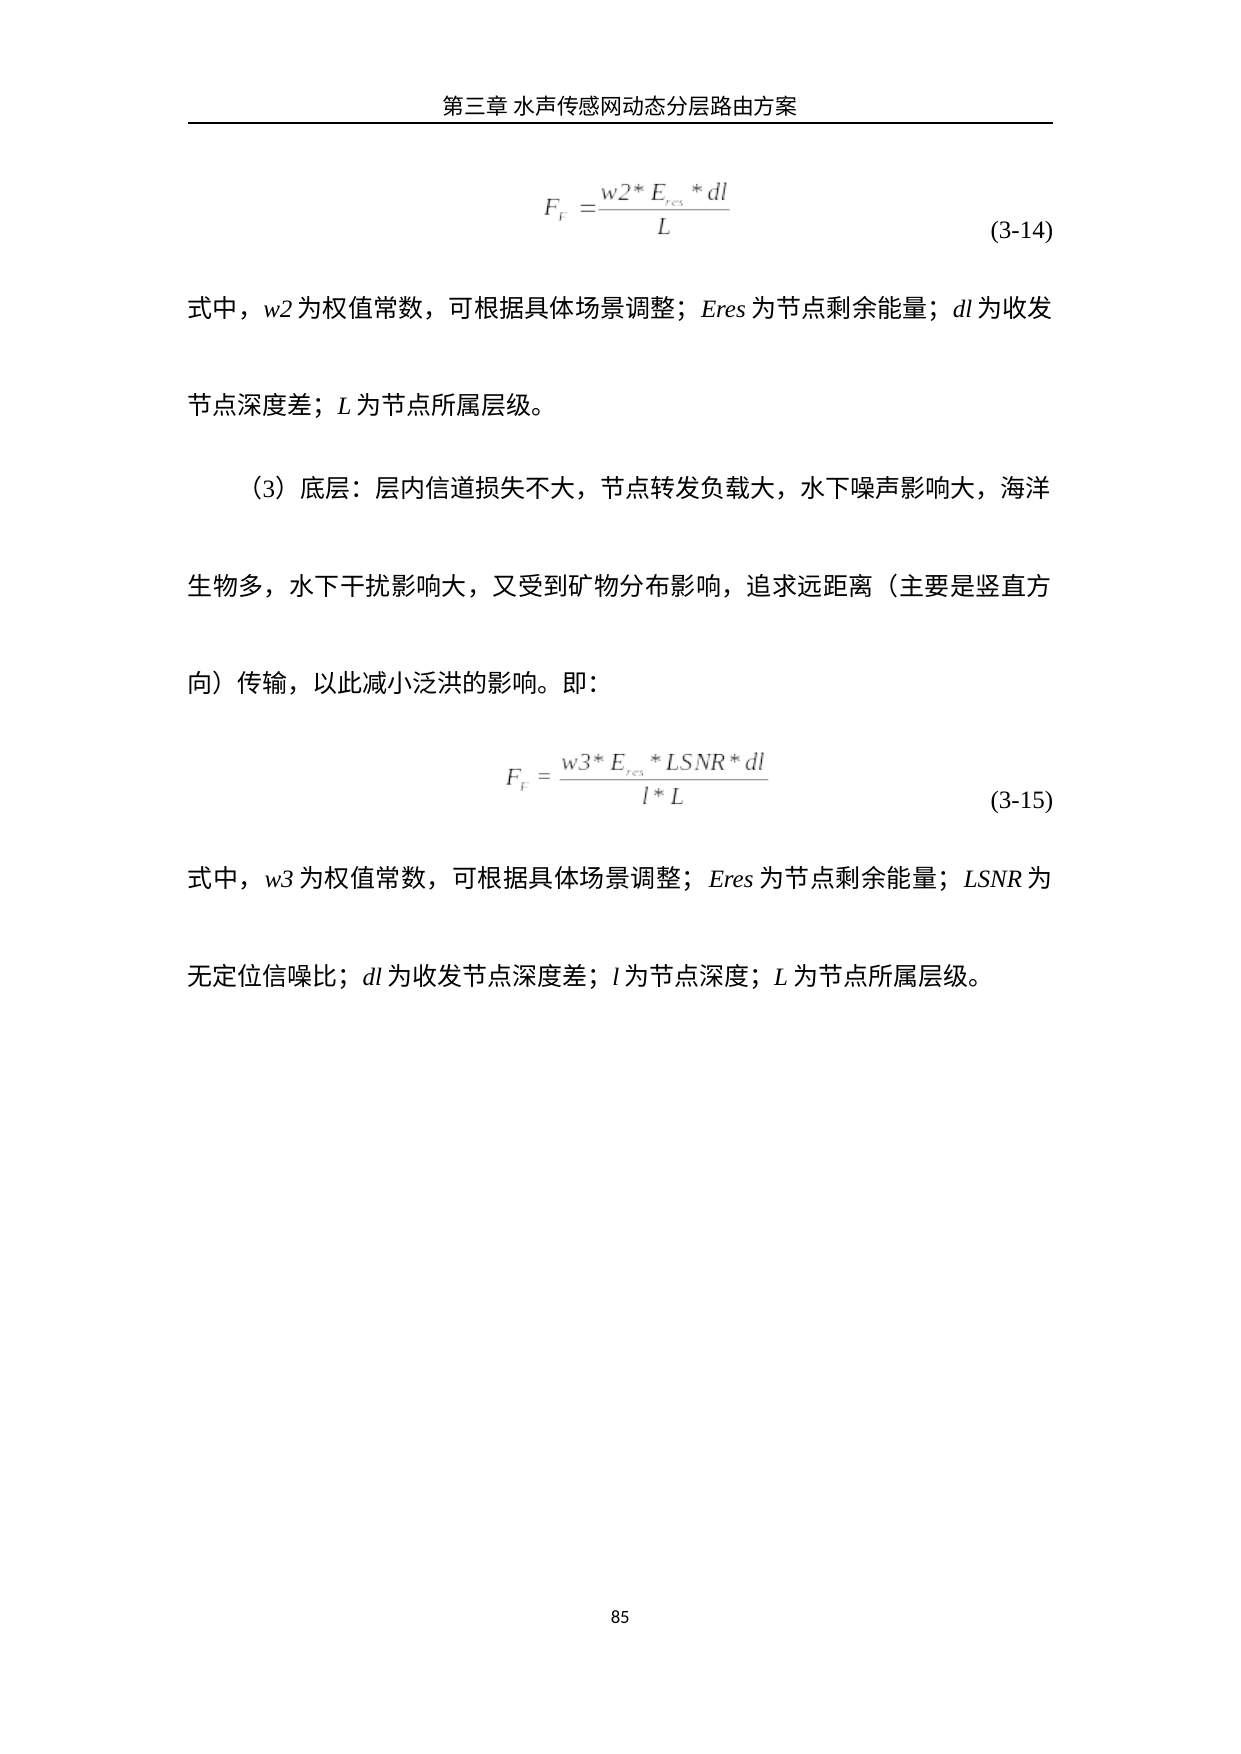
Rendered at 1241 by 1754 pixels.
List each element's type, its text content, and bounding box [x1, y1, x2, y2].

text 式中，w2为权值常数，可根据具体场景调整；Eres为节点剩余能量；dl为收发节点深度差；L为节点所属层级。 [187, 274, 1053, 436]
text 式中，w3为权值常数，可根据具体场景调整；Eres为节点剩余能量；LSNR为无定位信噪比；dl为收发节点深度差；l为节点深度；L为节点所属层级。 [187, 844, 1053, 1007]
text (3-14) [187, 162, 1053, 259]
text (3-15) [187, 733, 1053, 830]
text （3）底层：层内信道损失不大，节点转发负载大，水下噪声影响大，海洋生物多，水下干扰影响大，又受到矿物分布影响，追求远距离（主要是竖直方向）传输，以此减小泛洪的影响。即： [187, 454, 1053, 714]
